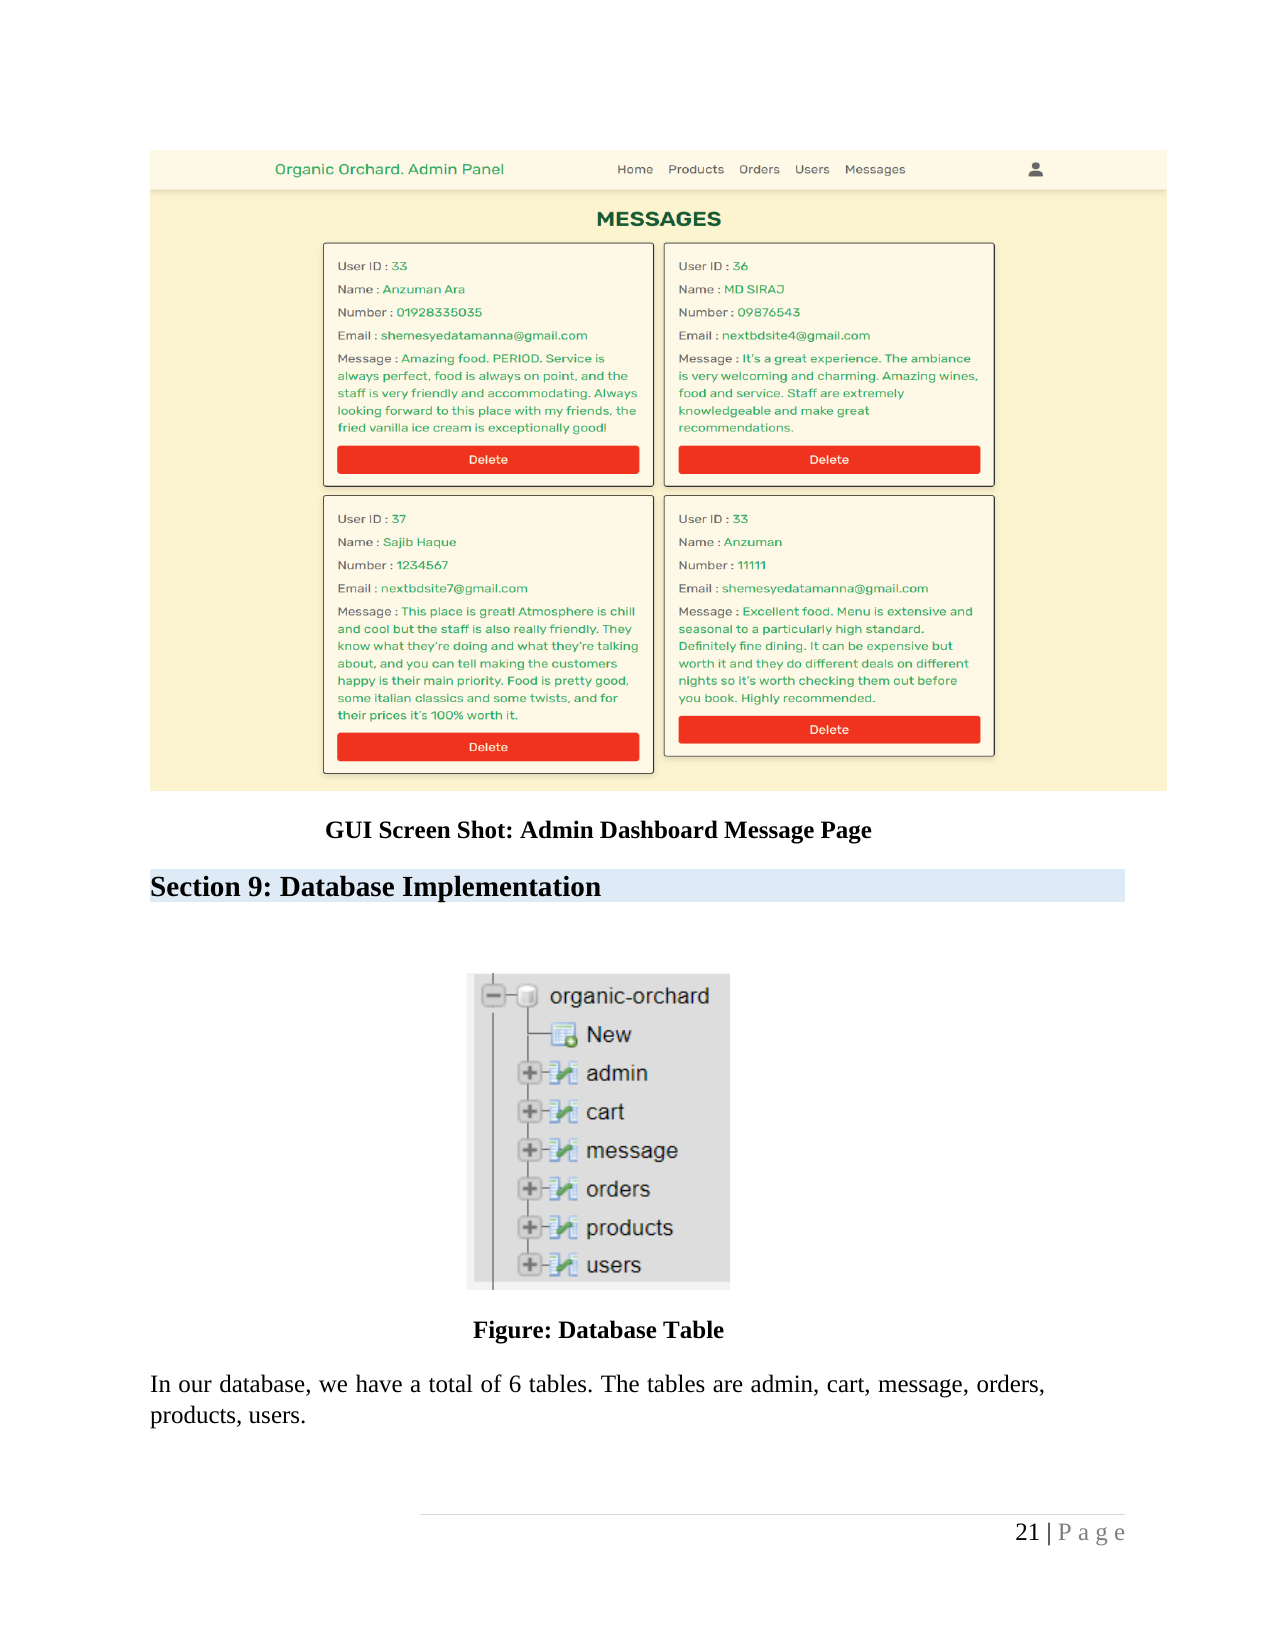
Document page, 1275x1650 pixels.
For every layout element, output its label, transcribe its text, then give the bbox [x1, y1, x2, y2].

text Figure: Database Table [150, 1315, 1047, 1344]
picture [466, 973, 731, 1290]
text In our database, we have a total of 6 tables. The tables are admin, cart, message, orders, products, users. [150, 1369, 1047, 1428]
text Section 9: Database Implementation [150, 869, 1125, 902]
picture [150, 150, 1167, 791]
text GUI Screen Shot: Admin Dashboard Message Page [150, 815, 1047, 844]
